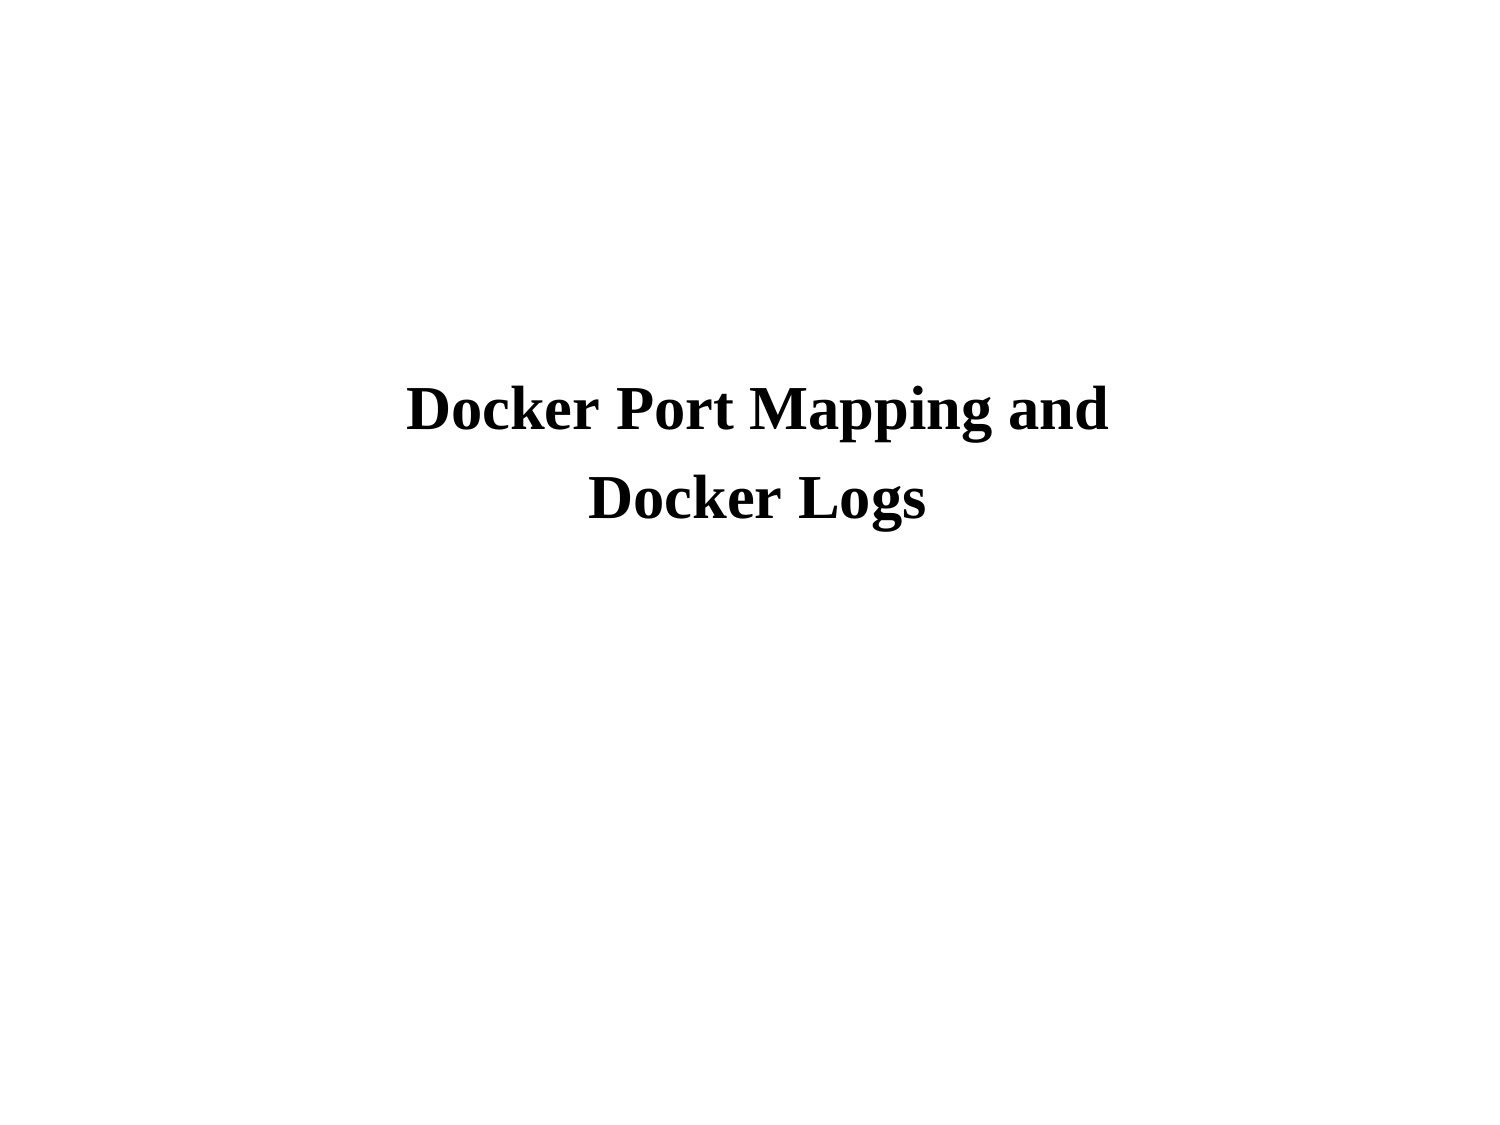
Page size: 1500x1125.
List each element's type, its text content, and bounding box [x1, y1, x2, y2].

text Docker Port Mapping and [126, 373, 1388, 444]
text Docker Logs [126, 460, 1388, 532]
